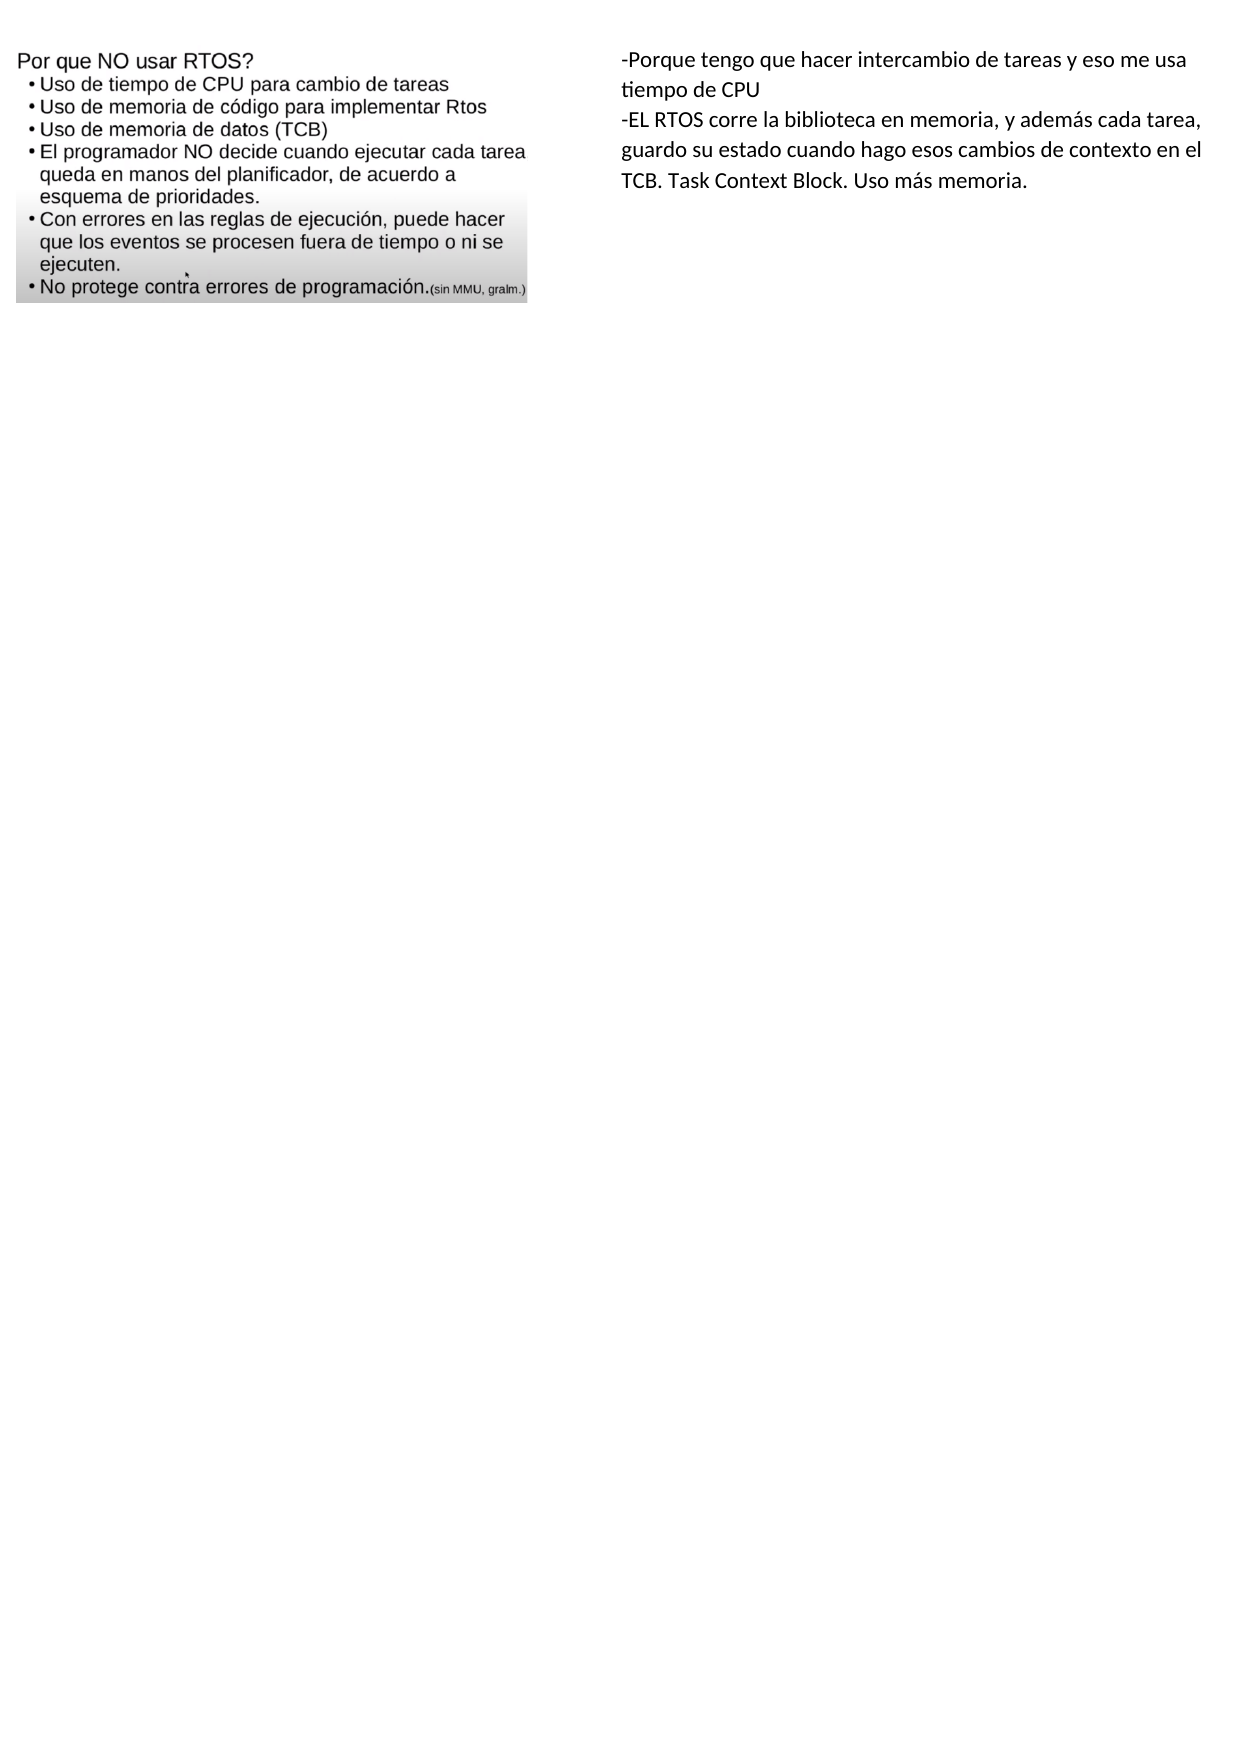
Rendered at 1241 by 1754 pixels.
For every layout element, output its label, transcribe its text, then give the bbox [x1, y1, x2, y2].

picture [14, 45, 527, 301]
list -EL RTOS corre la biblioteca en memoria, y además cada tarea, guardo su estado cuando hago esos cambios de contexto en el TCB. Task Context Block. Uso más memoria. [527, 105, 1226, 194]
list -Porque tengo que hacer intercambio de tareas y eso me usa tiempo de CPU [527, 45, 1226, 103]
